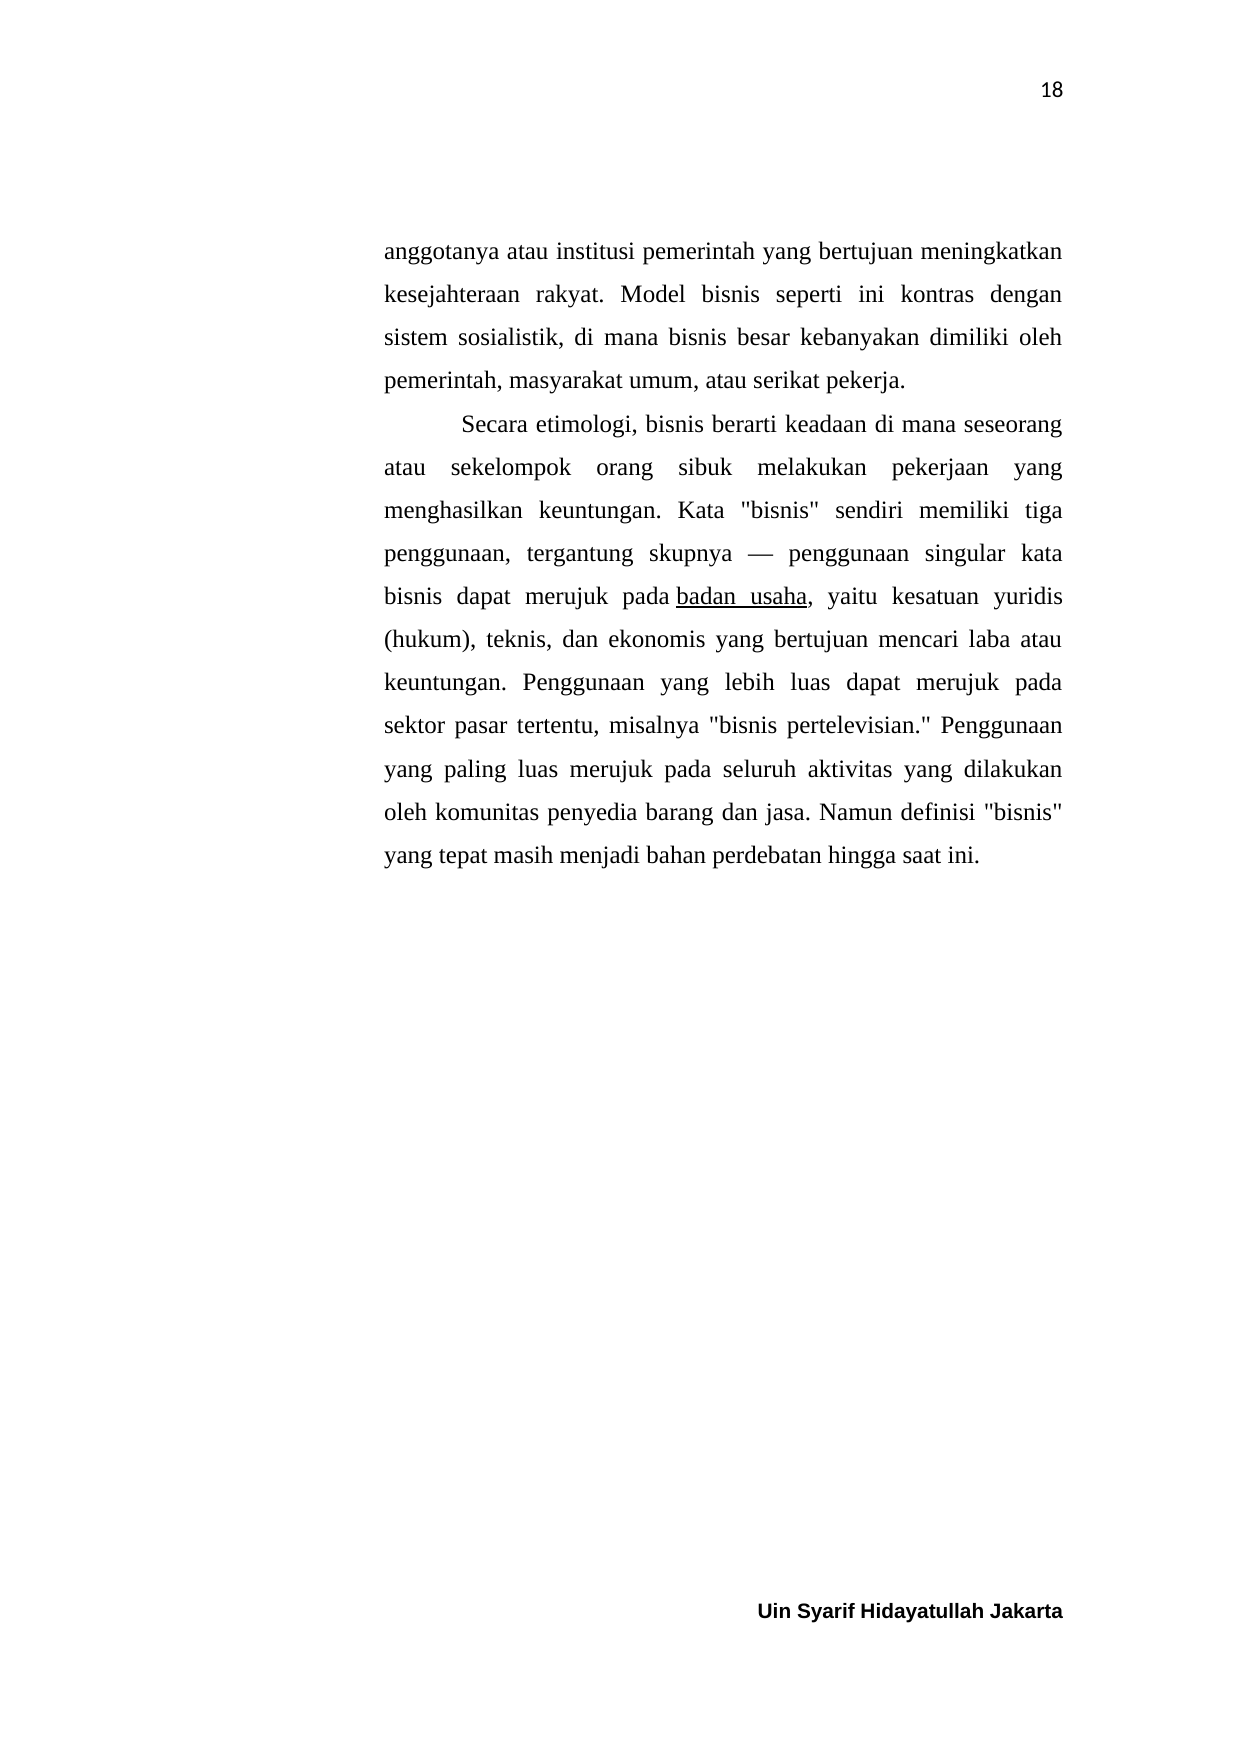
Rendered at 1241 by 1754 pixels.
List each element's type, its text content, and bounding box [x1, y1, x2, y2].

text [384, 236, 1063, 394]
text Secara etimologi, bisnis berarti keadaan di mana seseorang atau sekelompok orang sibuk melakukan pekerjaan yang menghasilkan keuntungan. Kata "bisnis" sendiri memiliki tiga penggunaan, tergantung skupnya — penggunaan singular kata bisnis dapat merujuk pada badan usaha, yaitu kesatuan yuridis (hukum), teknis, dan ekonomis yang bertujuan mencari laba atau keuntungan. Penggunaan yang lebih luas dapat merujuk pada sektor pasar tertentu, misalnya "bisnis pertelevisian." Penggunaan yang paling luas merujuk pada seluruh aktivitas yang dilakukan oleh komunitas penyedia barang dan jasa. Namun definisi "bisnis" yang tepat masih menjadi bahan perdebatan hingga saat ini. [384, 409, 1063, 869]
